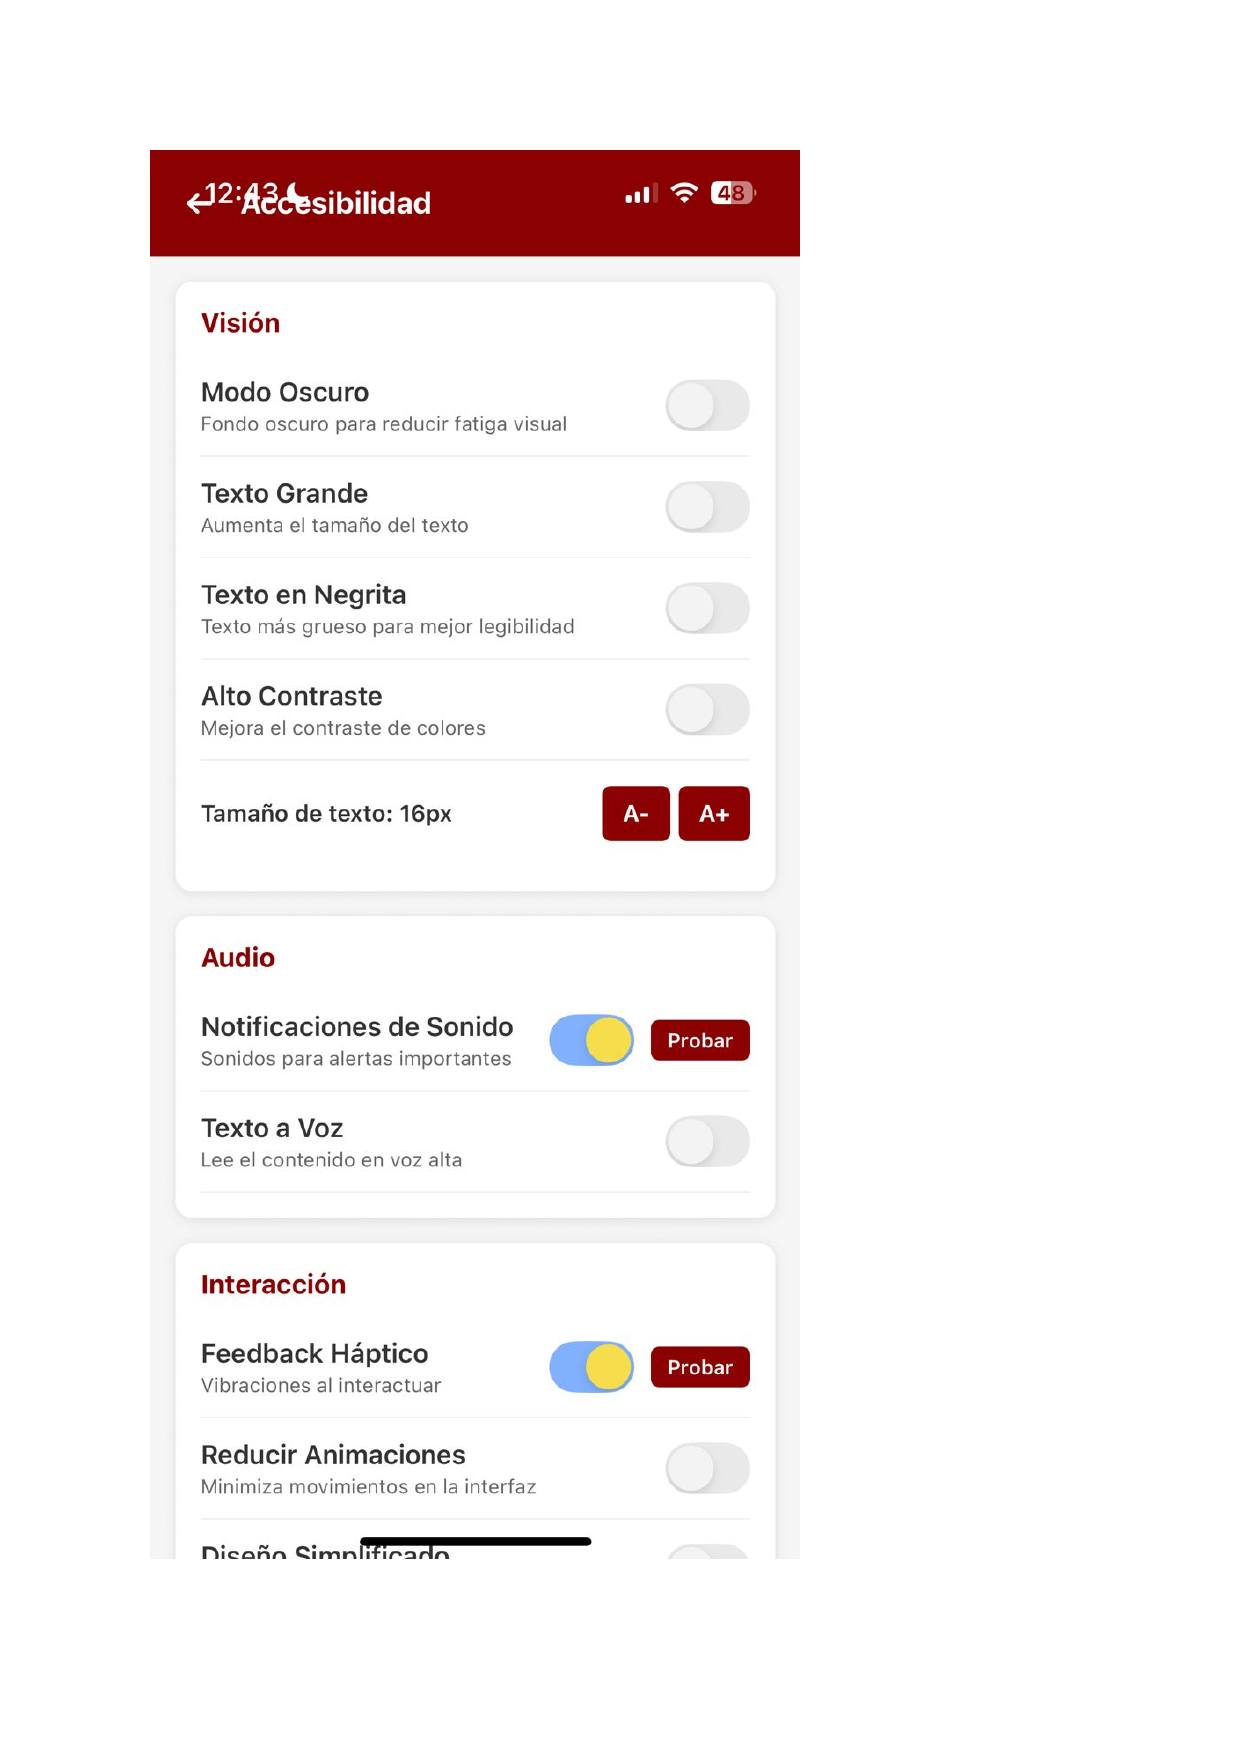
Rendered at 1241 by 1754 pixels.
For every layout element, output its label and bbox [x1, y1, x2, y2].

picture [150, 150, 800, 1559]
